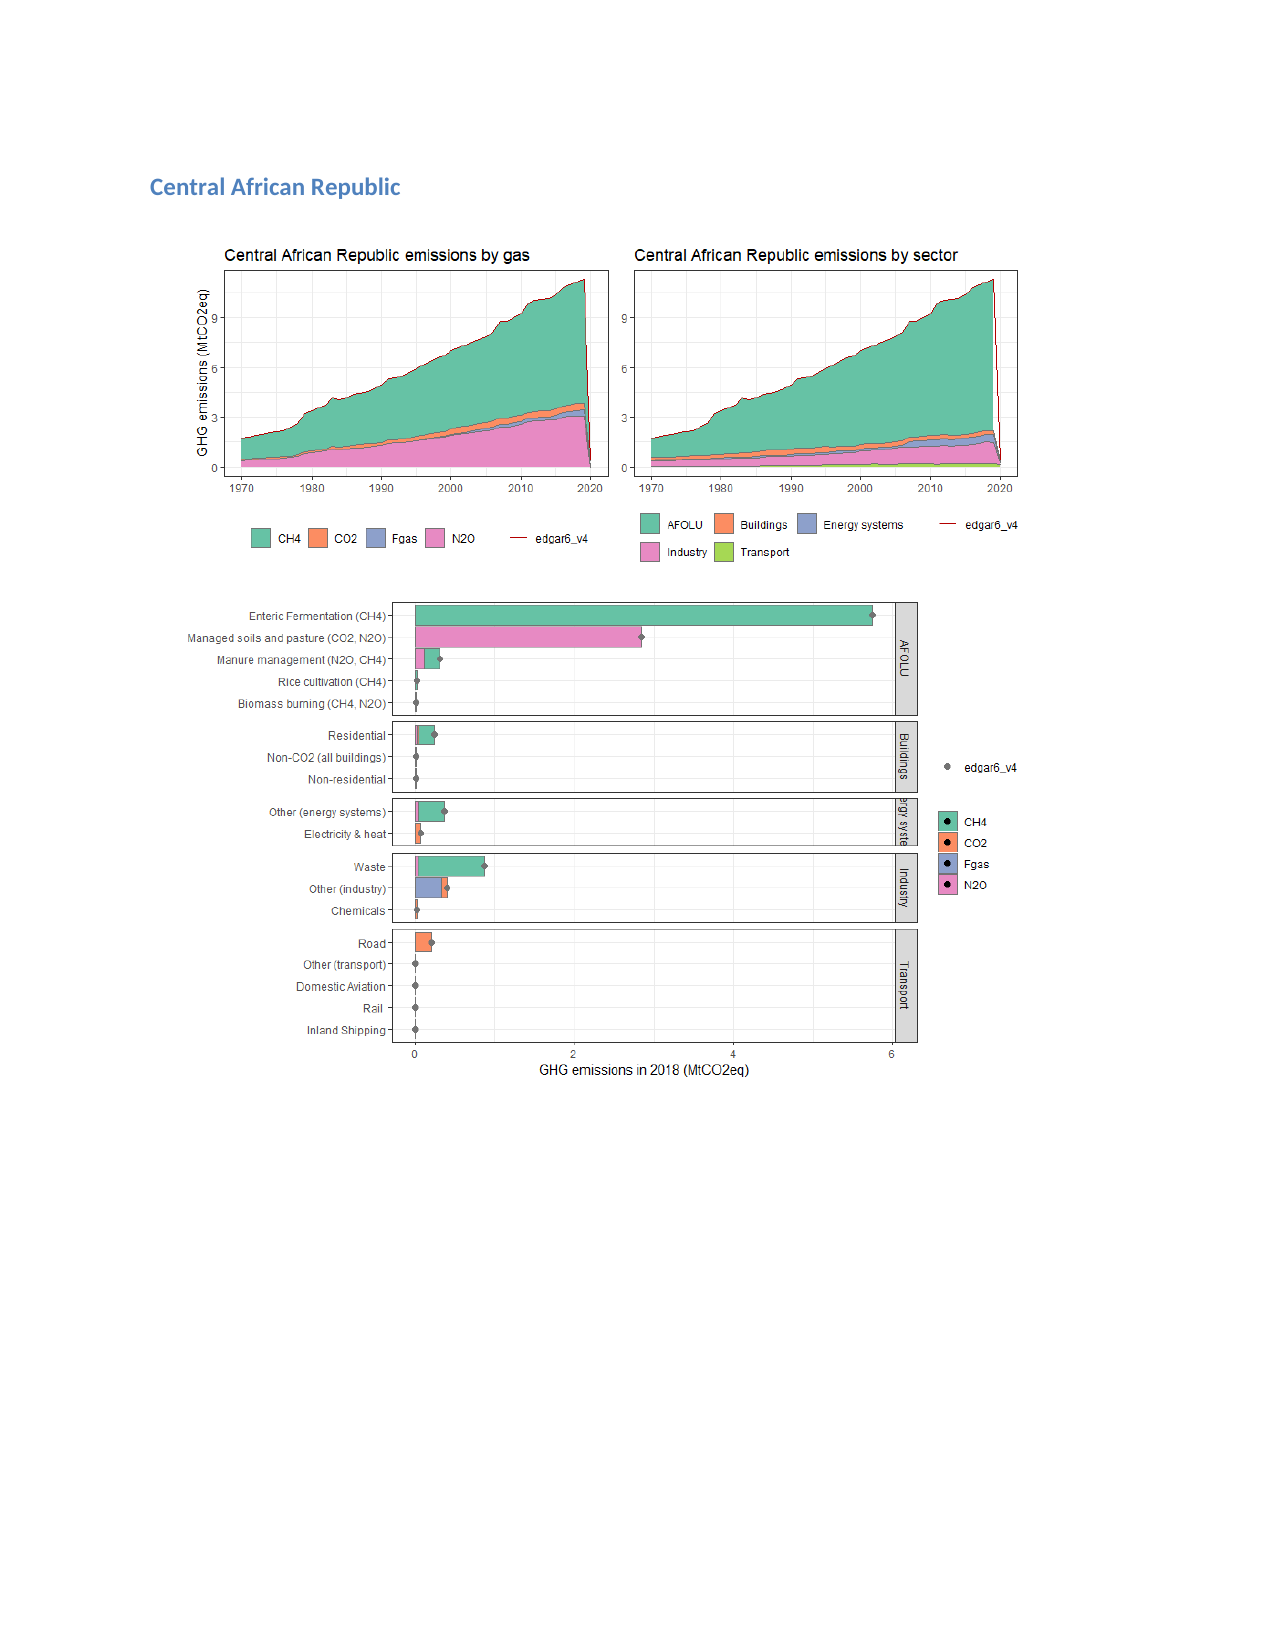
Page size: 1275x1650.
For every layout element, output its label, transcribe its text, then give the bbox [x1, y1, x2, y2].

picture [168, 220, 1044, 1096]
subtitle Central African Republic [150, 171, 1125, 201]
